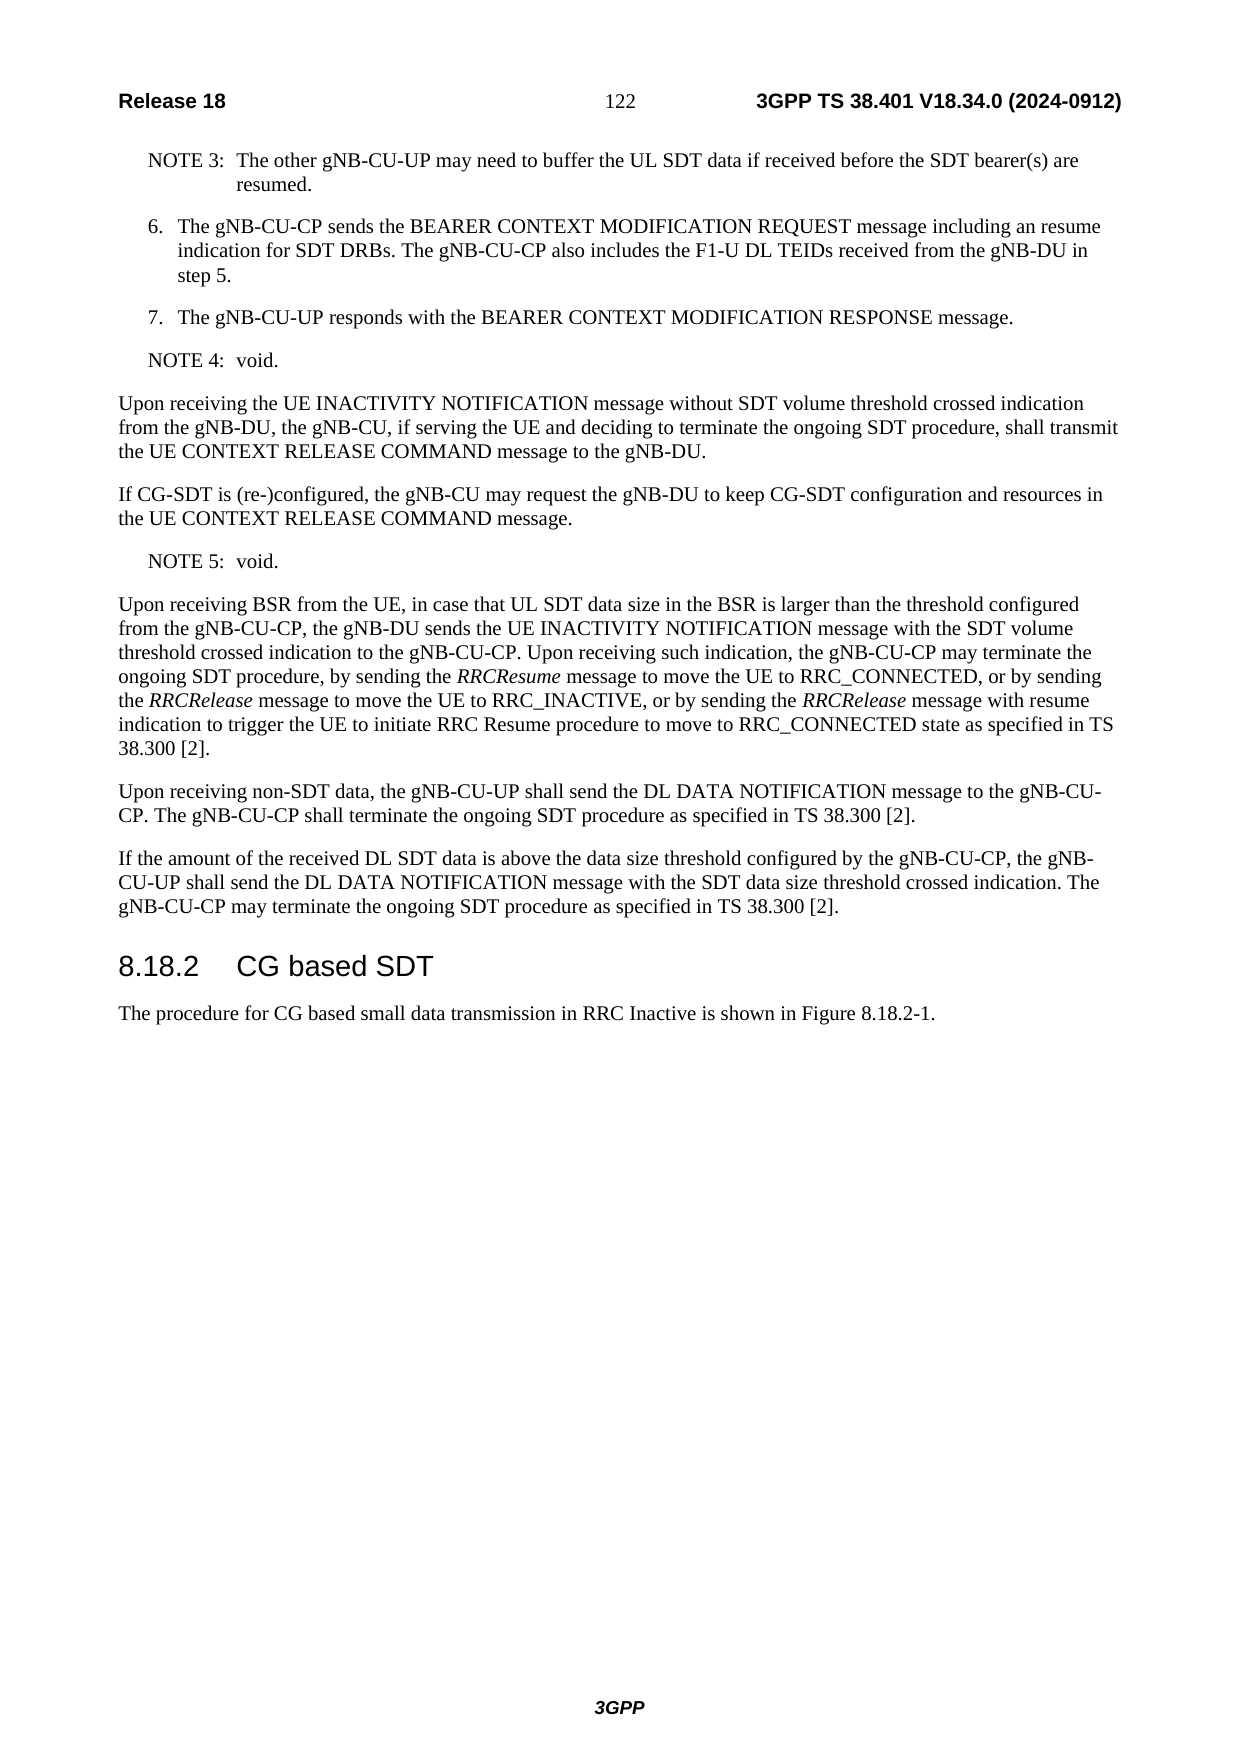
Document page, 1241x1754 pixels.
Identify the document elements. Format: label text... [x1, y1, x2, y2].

text The procedure for CG based small data transmission in RRC Inactive is shown in Figure 8.18.2-1. [118, 1001, 1122, 1025]
text Upon receiving BSR from the UE, in case that UL SDT data size in the BSR is larger than the threshold configured from the gNB-CU-CP, the gNB-DU sends the UE INACTIVITY NOTIFICATION message with the SDT volume threshold crossed indication to the gNB-CU-CP. Upon receiving such indication, the gNB-CU-CP may terminate the ongoing SDT procedure, by sending the RRCResume message to move the UE to RRC_CONNECTED, or by sending the RRCRelease message to move the UE to RRC_INACTIVE, or by sending the RRCRelease message with resume indication to trigger the UE to initiate RRC Resume procedure to move to RRC_CONNECTED state as specified in TS 38.300 [2]. [118, 592, 1122, 760]
subtitle 8.18.2 CG based SDT [118, 949, 1122, 983]
text NOTE 3: The other gNB-CU-UP may need to buffer the UL SDT data if received before the SDT bearer(s) are resumed. [148, 147, 1122, 196]
text If the amount of the received DL SDT data is above the data size threshold configured by the gNB-CU-CP, the gNB-CU-UP shall send the DL DATA NOTIFICATION message with the SDT data size threshold crossed indication. The gNB-CU-CP may terminate the ongoing SDT procedure as specified in TS 38.300 [2]. [118, 846, 1122, 918]
text Upon receiving non-SDT data, the gNB-CU-UP shall send the DL DATA NOTIFICATION message to the gNB-CU-CP. The gNB-CU-CP shall terminate the ongoing SDT procedure as specified in TS 38.300 [2]. [118, 779, 1122, 827]
text 7. The gNB-CU-UP responds with the BEARER CONTEXT MODIFICATION RESPONSE message. [148, 305, 1122, 329]
text If CG-SDT is (re-)configured, the gNB-CU may request the gNB-DU to keep CG-SDT configuration and resources in the UE CONTEXT RELEASE COMMAND message. [118, 482, 1122, 530]
text Upon receiving the UE INACTIVITY NOTIFICATION message without SDT volume threshold crossed indication from the gNB-DU, the gNB-CU, if serving the UE and deciding to terminate the ongoing SDT procedure, shall transmit the UE CONTEXT RELEASE COMMAND message to the gNB-DU. [118, 391, 1122, 463]
text 6. The gNB-CU-CP sends the BEARER CONTEXT MODIFICATION REQUEST message including an resume indication for SDT DRBs. The gNB-CU-CP also includes the F1-U DL TEIDs received from the gNB-DU in step 5. [148, 214, 1122, 287]
text NOTE 4: void. [148, 348, 1122, 372]
text NOTE 5: void. [148, 549, 1122, 573]
